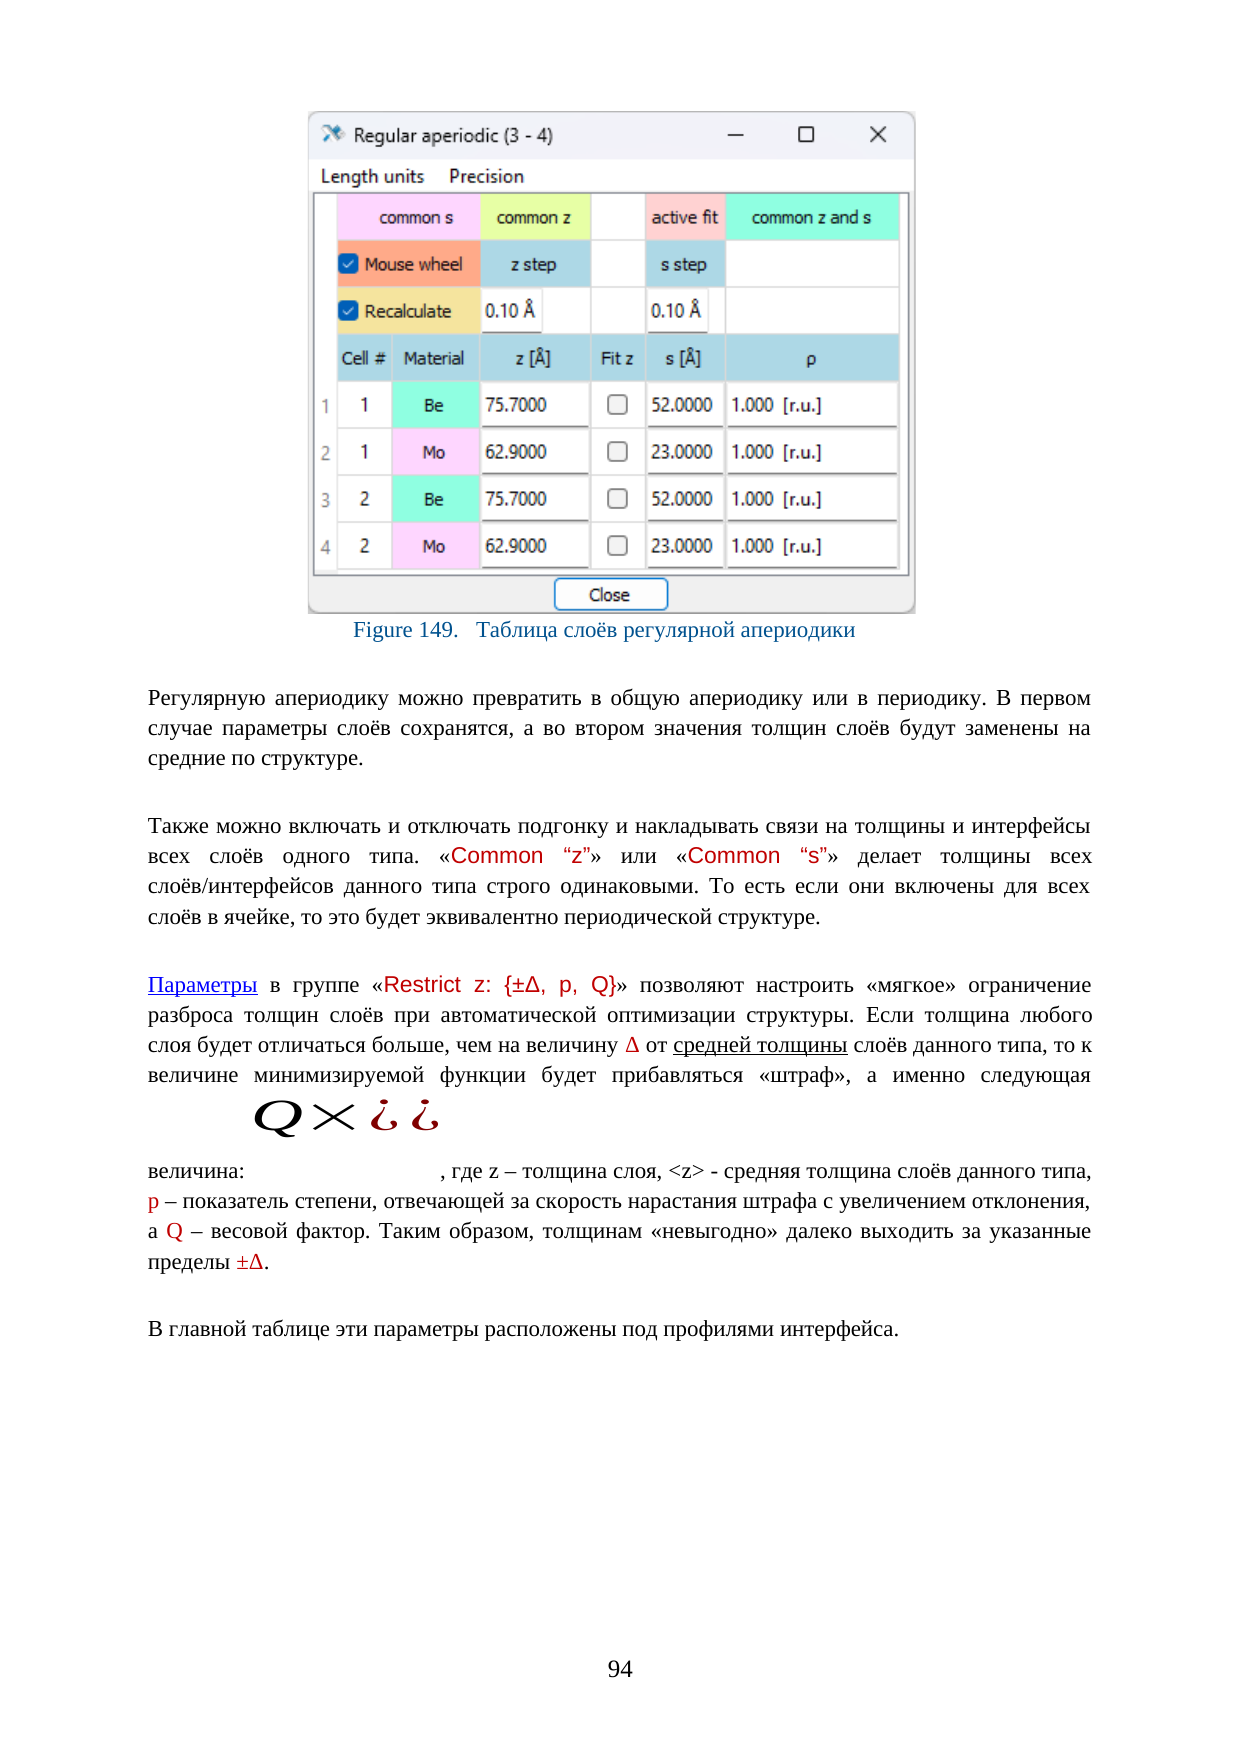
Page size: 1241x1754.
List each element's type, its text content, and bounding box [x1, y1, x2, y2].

text В главной таблице эти параметры расположены под профилями интерфейса. [148, 1316, 1093, 1342]
text Регулярную апериодику можно превратить в общую апериодику или в периодику. В первом случае параметры слоёв сохранятся, а во втором значения толщин слоёв будут заменены на средние по структуре. [148, 684, 1093, 771]
picture [307, 111, 916, 614]
text Параметры в группе «Restrict z: {±Δ, p, Q}» позволяют настроить «мягкое» ограничение разброса толщин слоёв при автоматической оптимизации структуры. Если толщина любого слоя будет отличаться больше, чем на величину Δ от средней толщины слоёв данного типа, то к величине минимизируемой функции будет прибавляться «штраф», а именно следующая величина: , где z – толщина слоя, <z> - средняя толщина слоёв данного типа, p – показатель степени, отвечающей за скорость нарастания штрафа с увеличением отклонения, а Q – весовой фактор. Таким образом, толщинам «невыгодно» далеко выходить за указанные пределы ±Δ. [148, 971, 1093, 1274]
text Также можно включать и отключать подгонку и накладывать связи на толщины и интерфейсы всех слоёв одного типа. «Common “z”» или «Common “s”» делает толщины всех слоёв/интерфейсов данного типа строго одинаковыми. То есть если они включены для всех слоёв в ячейке, то это будет эквивалентно периодической структуре. [148, 812, 1093, 929]
